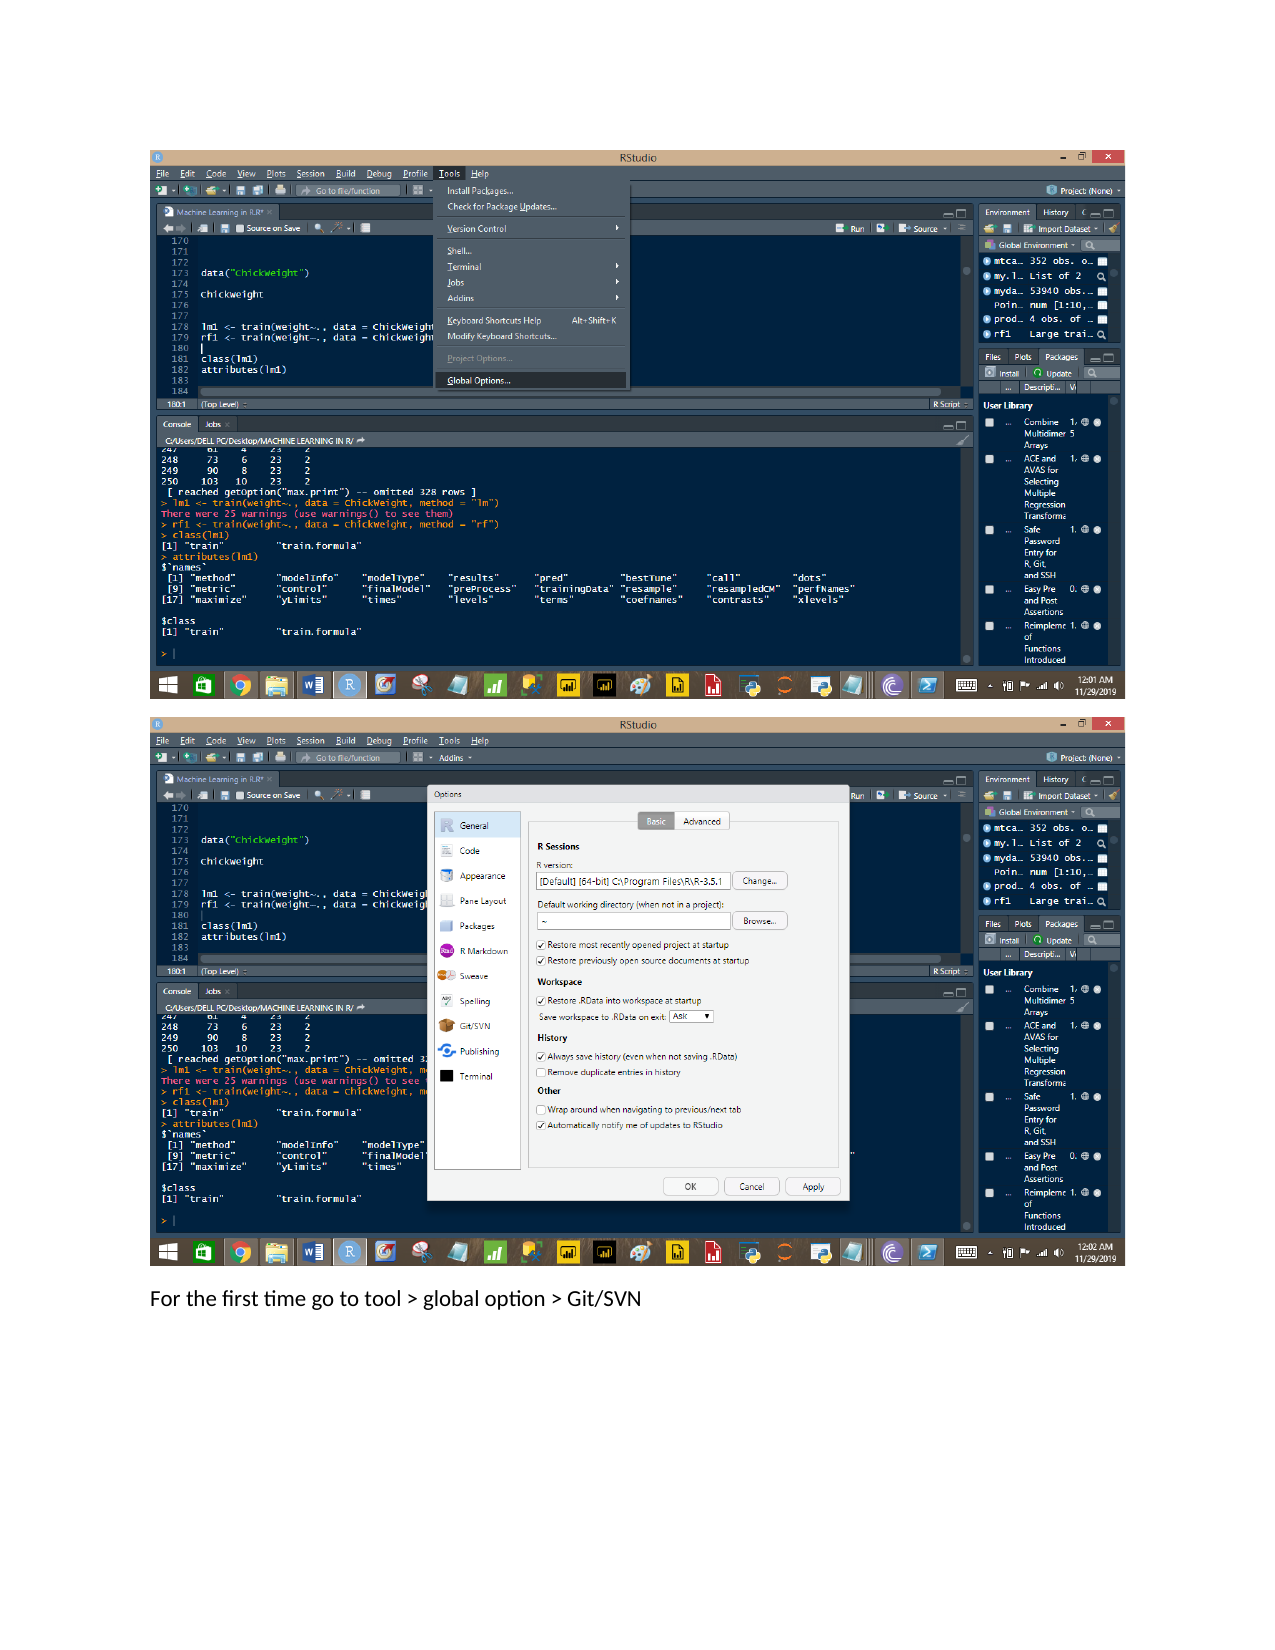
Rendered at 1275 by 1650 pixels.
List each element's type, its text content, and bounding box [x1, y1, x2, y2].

picture [150, 717, 1125, 1266]
text For the first time go to tool > global option > Git/SVN [150, 1284, 1125, 1312]
picture [150, 150, 1125, 699]
